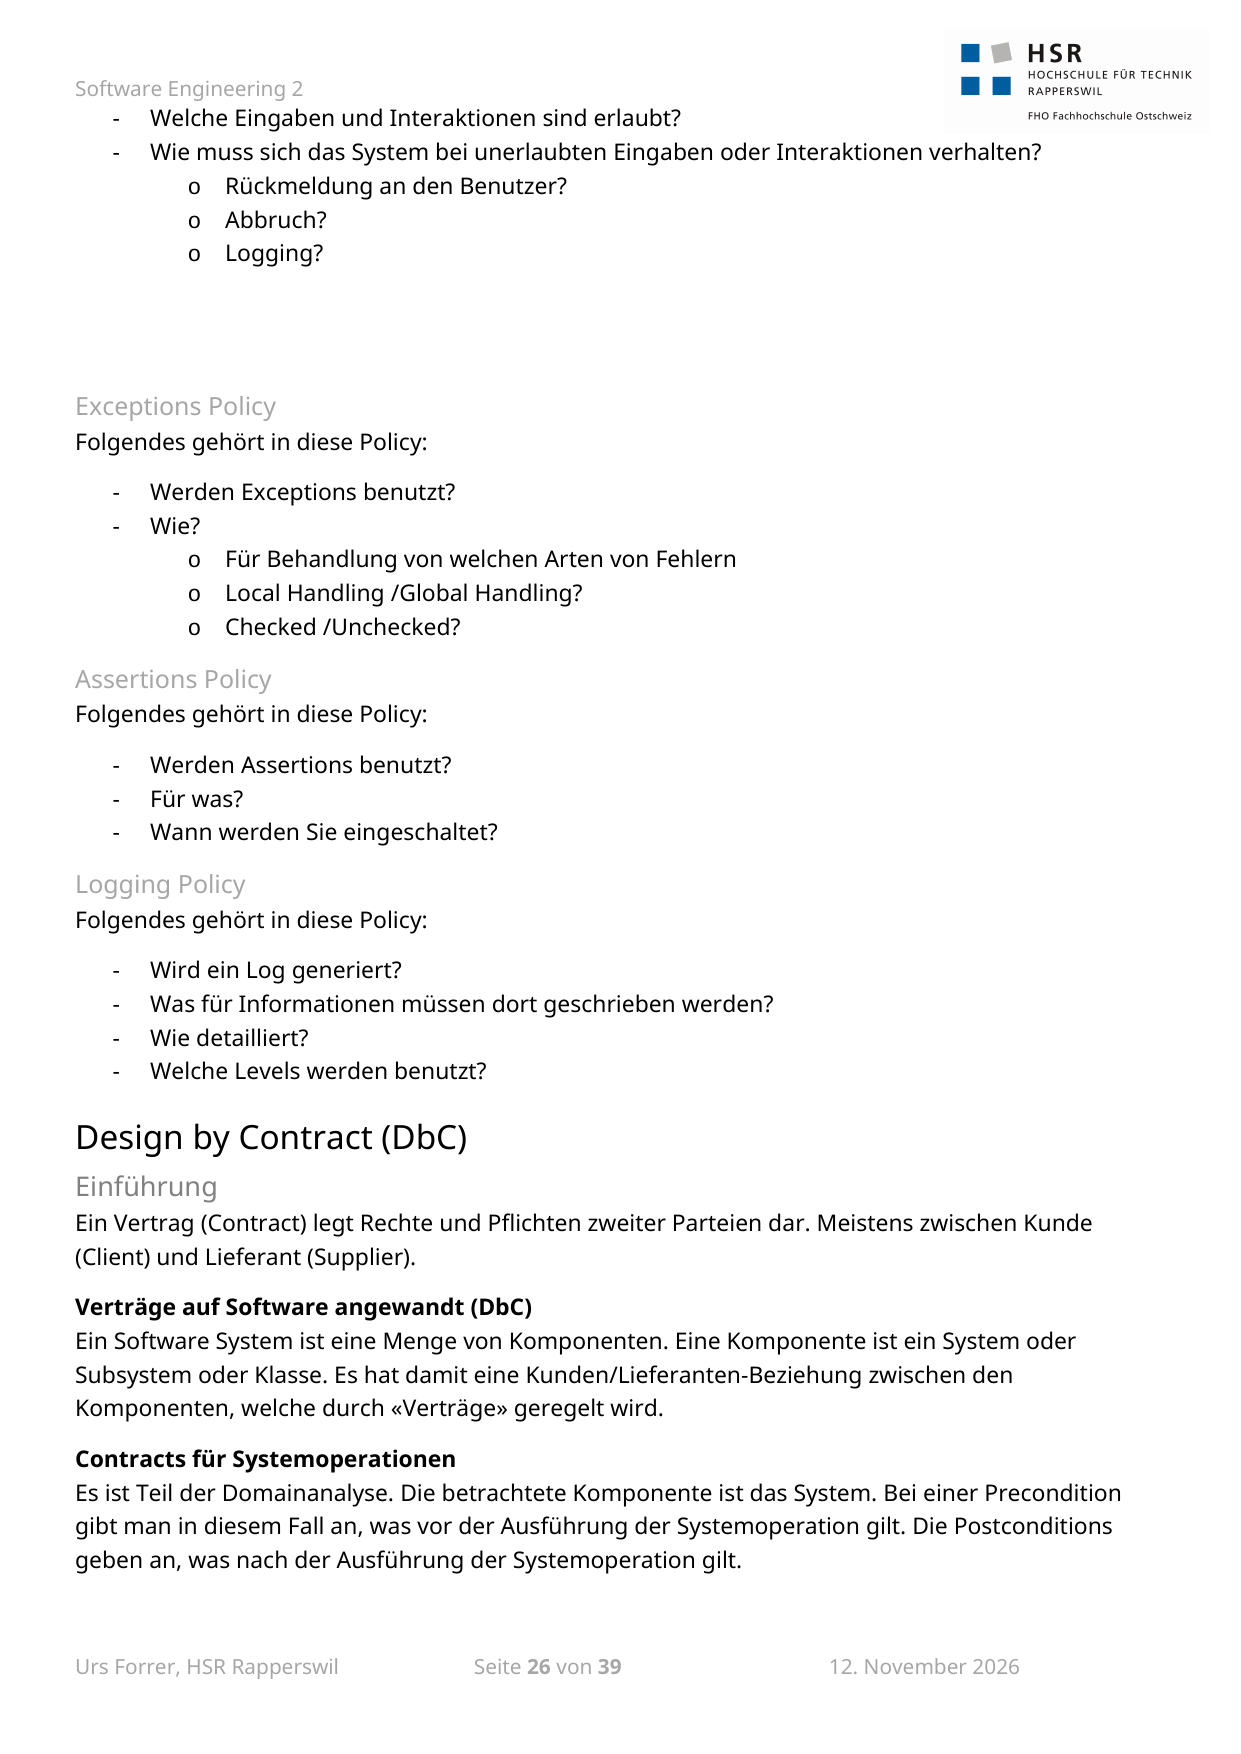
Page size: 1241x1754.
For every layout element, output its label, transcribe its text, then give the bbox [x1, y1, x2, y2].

list Rückmeldung an den Benutzer? [187, 170, 1165, 201]
list Welche Levels werden benutzt? [112, 1055, 1165, 1086]
subtitle Logging Policy [75, 867, 1165, 901]
list Werden Exceptions benutzt? [112, 476, 1165, 507]
text Folgendes gehört in diese Policy: [75, 426, 1165, 457]
list Wann werden Sie eingeschaltet? [112, 816, 1165, 848]
text Verträge auf Software angewandt (DbC) Ein Software System ist eine Menge von Komponenten. Eine Komponente ist ein System oder Subsystem oder Klasse. Es hat damit eine Kunden/Lieferanten-Beziehung zwischen den Komponenten, welche durch «Verträge» geregelt wird. [75, 1291, 1165, 1423]
list Wie detailliert? [112, 1021, 1165, 1053]
text Contracts für Systemoperationen Es ist Teil der Domainanalyse. Die betrachtete Komponente ist das System. Bei einer Precondition gibt man in diesem Fall an, was vor der Ausführung der Systemoperation gilt. Die Postconditions geben an, was nach der Ausführung der Systemoperation gilt. [75, 1443, 1165, 1575]
list Checked /Unchecked? [187, 611, 1165, 642]
list Wie muss sich das System bei unerlaubten Eingaben oder Interaktionen verhalten? [112, 136, 1165, 167]
list Local Handling /Global Handling? [187, 577, 1165, 609]
list Was für Informationen müssen dort geschrieben werden? [112, 988, 1165, 1019]
list Für was? [112, 783, 1165, 814]
list Für Behandlung von welchen Arten von Fehlern [187, 543, 1165, 575]
list Logging? [187, 237, 1165, 269]
text Folgendes gehört in diese Policy: [75, 903, 1165, 935]
text Folgendes gehört in diese Policy: [75, 698, 1165, 730]
list Abbruch? [187, 203, 1165, 235]
list Welche Eingaben und Interaktionen sind erlaubt? [112, 102, 1165, 133]
picture [943, 29, 1210, 134]
subtitle Design by Contract (DbC) [75, 1114, 1165, 1159]
list Werden Assertions benutzt? [112, 749, 1165, 780]
text Ein Vertrag (Contract) legt Rechte und Pflichten zweiter Parteien dar. Meistens zwischen Kunde (Client) und Lieferant (Supplier). [75, 1207, 1165, 1272]
list Wie? [112, 510, 1165, 541]
subtitle Einführung [75, 1167, 1165, 1204]
subtitle Exceptions Policy [75, 389, 1165, 423]
list Wird ein Log generiert? [112, 954, 1165, 985]
subtitle Assertions Policy [75, 662, 1165, 696]
